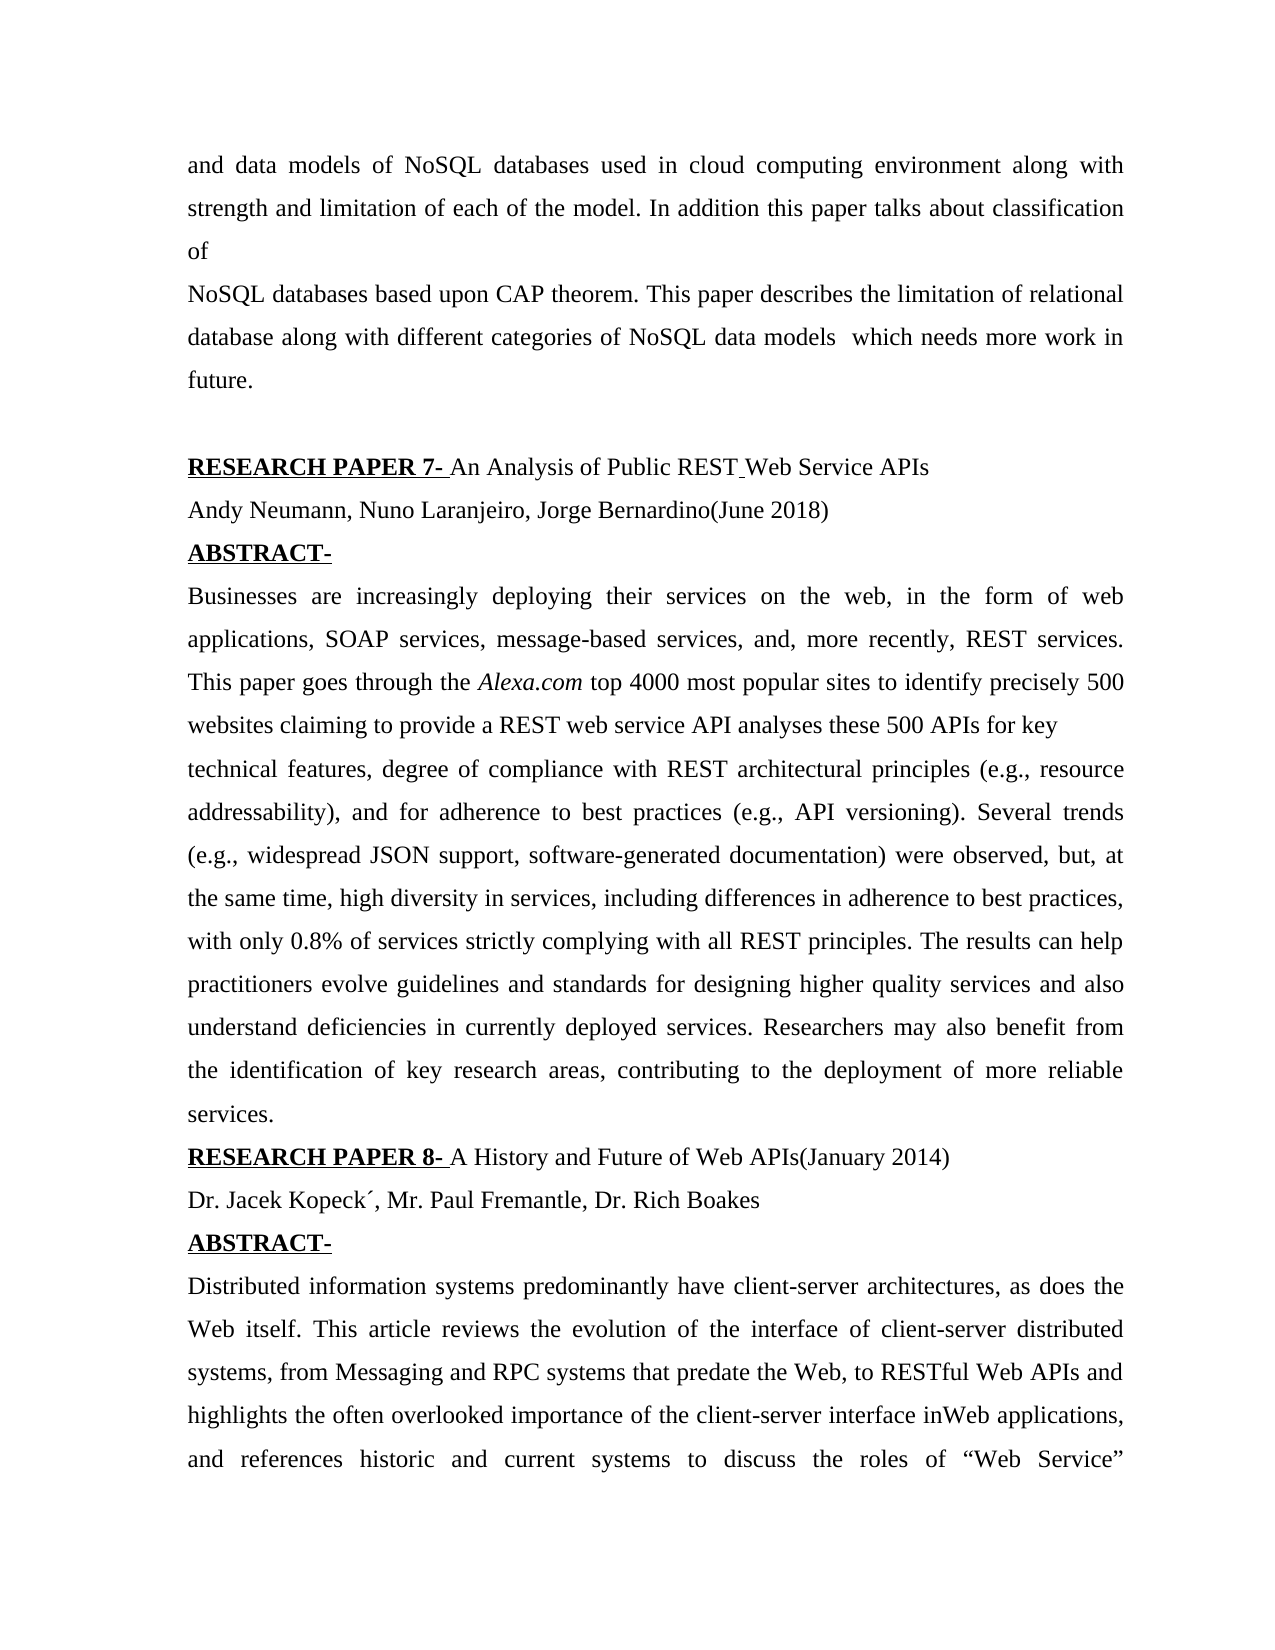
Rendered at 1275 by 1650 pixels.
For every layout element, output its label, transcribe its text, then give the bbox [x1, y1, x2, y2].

text ABSTRACT- [187, 1228, 1125, 1257]
text Andy Neumann, Nuno Laranjeiro, Jorge Bernardino(June 2018) [187, 495, 1125, 524]
text RESEARCH PAPER 7- An Analysis of Public REST Web Service APIs [187, 452, 1125, 481]
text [187, 1271, 1125, 1472]
text RESEARCH PAPER 8- A History and Future of Web APIs(January 2014) [187, 1142, 1125, 1171]
text Businesses are increasingly deploying their services on the web, in the form of web applications, SOAP services, message-based services, and, more recently, REST services. This paper goes through the Alexa.com top 4000 most popular sites to identify precisely 500 websites claiming to provide a REST web service API analyses these 500 APIs for key [187, 581, 1125, 739]
text and data models of NoSQL databases used in cloud computing environment along with strength and limitation of each of the model. In addition this paper talks about classification of [187, 150, 1125, 265]
text Dr. Jacek Kopeck´, Mr. Paul Fremantle, Dr. Rich Boakes [187, 1185, 1125, 1214]
text technical features, degree of compliance with REST architectural principles (e.g., resource addressability), and for adherence to best practices (e.g., API versioning). Several trends (e.g., widespread JSON support, software-generated documentation) were observed, but, at the same time, high diversity in services, including differences in adherence to best practices, with only 0.8% of services strictly complying with all REST principles. The results can help practitioners evolve guidelines and standards for designing higher quality services and also understand deficiencies in currently deployed services. Researchers may also benefit from the identification of key research areas, contributing to the deployment of more reliable services. [187, 754, 1125, 1127]
text ABSTRACT- [187, 538, 1125, 567]
text NoSQL databases based upon CAP theorem. This paper describes the limitation of relational database along with different categories of NoSQL data models which needs more work in future. [187, 279, 1125, 394]
